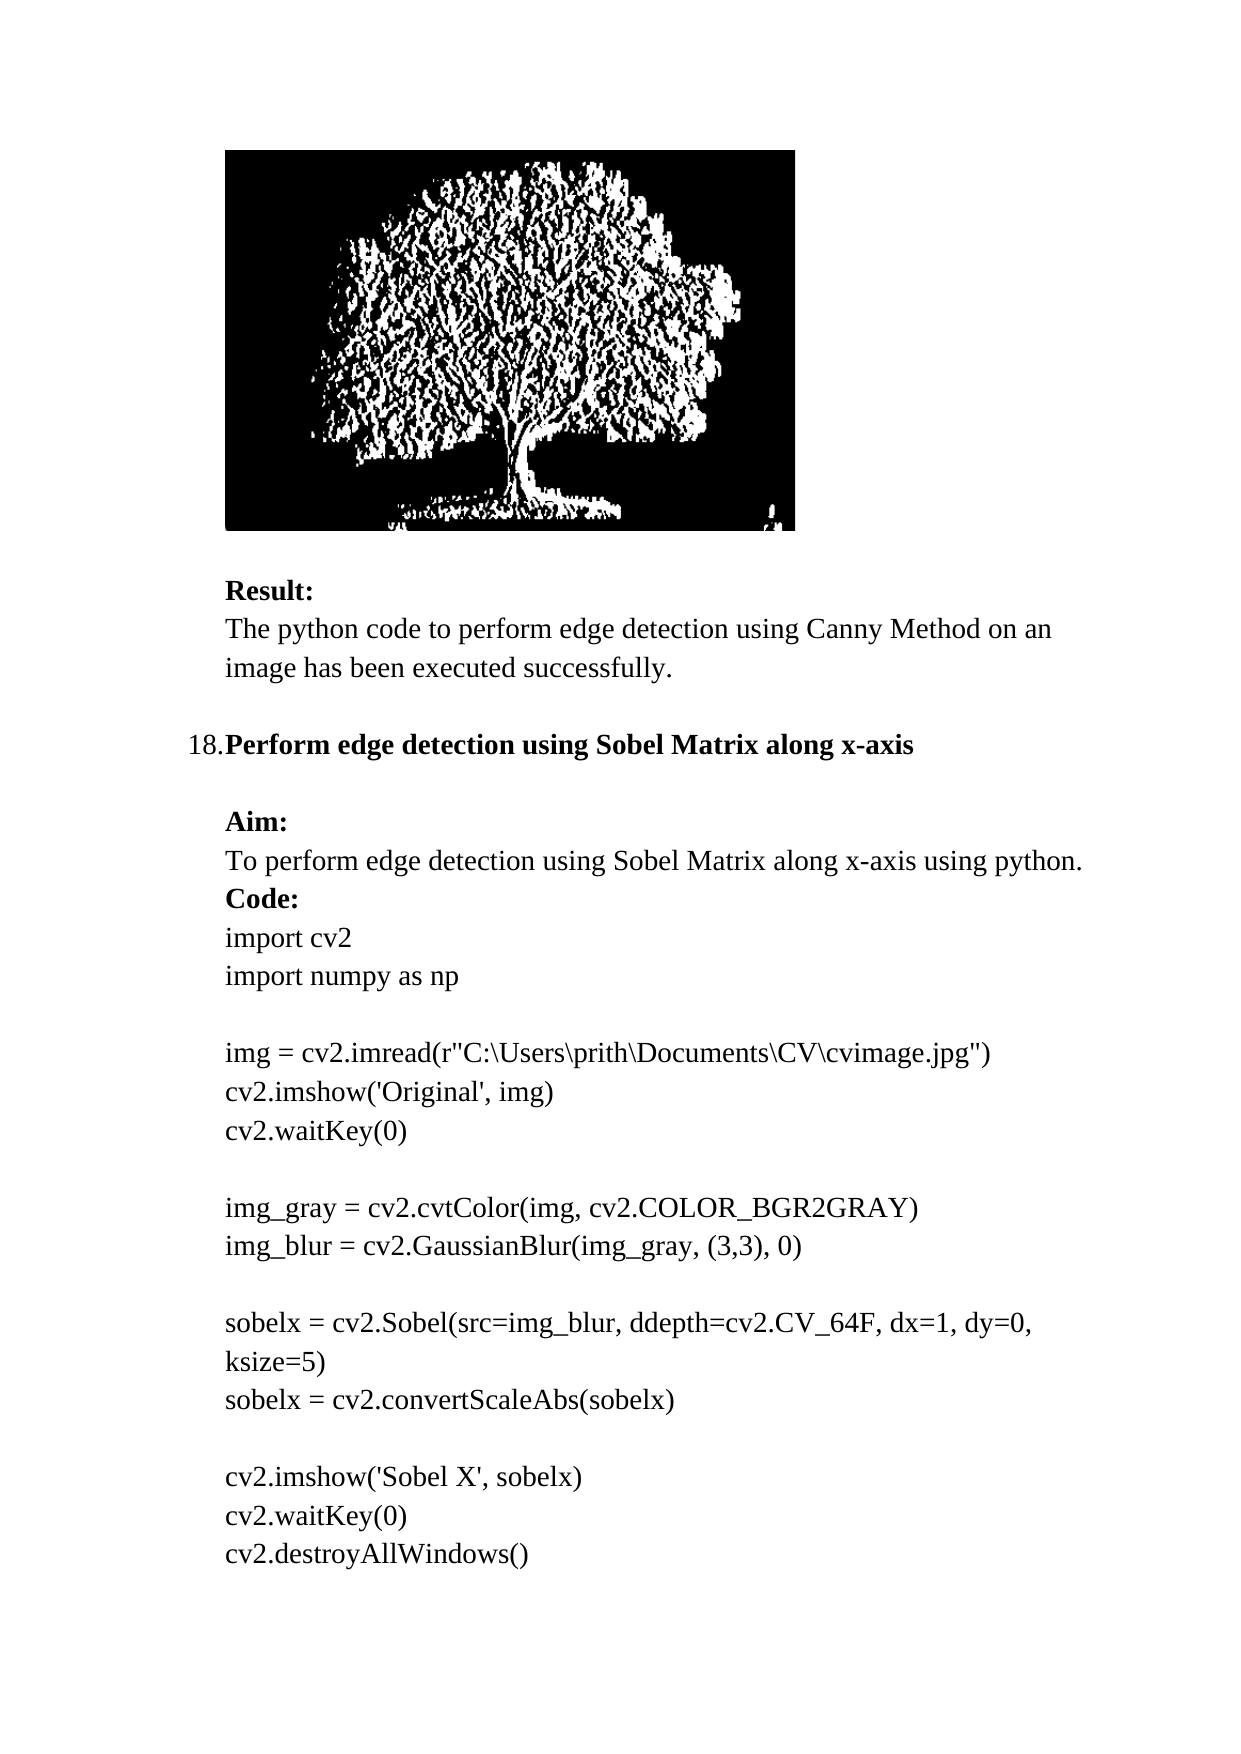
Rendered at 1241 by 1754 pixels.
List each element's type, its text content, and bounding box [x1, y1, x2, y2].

list img = cv2.imread(r"C:\Users\prith\Documents\CV\cvimage.jpg") [225, 1036, 1090, 1069]
list cv2.destroyAllWindows() [225, 1537, 1090, 1570]
list sobelx = cv2.Sobel(src=img_blur, ddepth=cv2.CV_64F, dx=1, dy=0, ksize=5) [225, 1305, 1090, 1377]
list To perform edge detection using Sobel Matrix along x-axis using python. [225, 843, 1090, 876]
list sobelx = cv2.convertScaleAbs(sobelx) [225, 1382, 1090, 1416]
list cv2.waitKey(0) [225, 1498, 1090, 1532]
list import numpy as np [225, 958, 1090, 992]
list Perform edge detection using Sobel Matrix along x-axis [187, 727, 1090, 761]
list Aim: [225, 804, 1090, 838]
list img_gray = cv2.cvtColor(img, cv2.COLOR_BGR2GRAY) [225, 1190, 1090, 1223]
list cv2.imshow('Sobel X', sobelx) [225, 1459, 1090, 1493]
list The python code to perform edge detection using Canny Method on an image has been executed successfully. [225, 612, 1090, 684]
list img_blur = cv2.GaussianBlur(img_gray, (3,3), 0) [225, 1228, 1090, 1262]
list Result: [225, 573, 1090, 607]
list import cv2 [225, 920, 1090, 953]
picture [225, 150, 796, 531]
list Code: [225, 881, 1090, 915]
list cv2.waitKey(0) [225, 1113, 1090, 1146]
list cv2.imshow('Original', img) [225, 1074, 1090, 1108]
